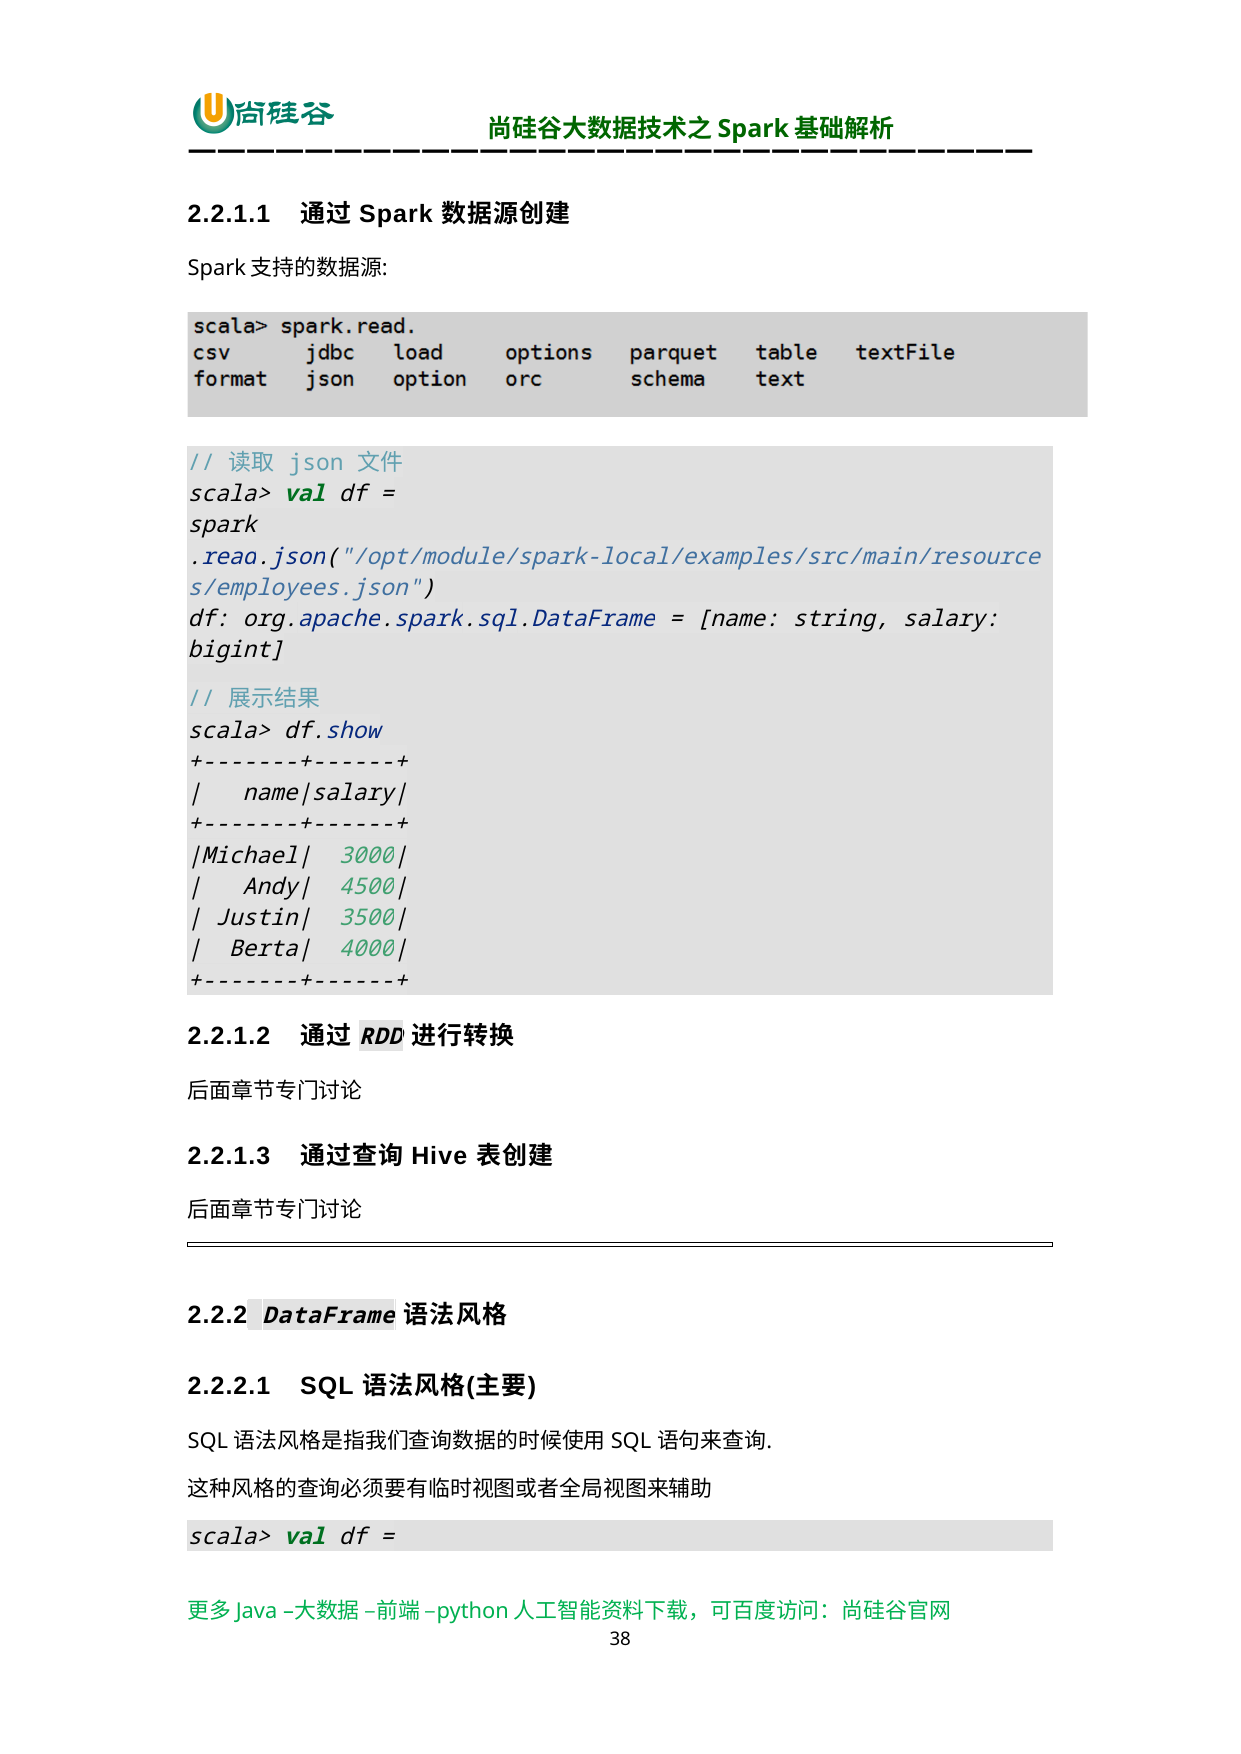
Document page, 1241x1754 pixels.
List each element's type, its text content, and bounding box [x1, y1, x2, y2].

subtitle 通过查询 Hive 表创建 [187, 1121, 1053, 1186]
text SQL 语法风格是指我们查询数据的时候使用 SQL 语句来查询. [187, 1422, 1053, 1455]
text 后面章节专门讨论 [187, 1072, 1053, 1105]
subtitle SQL 语法风格(主要) [187, 1351, 1053, 1416]
text Spark支持的数据源: [187, 251, 1053, 283]
picture [187, 88, 338, 138]
text // 读取 json 文件 scala> val df = spark.read.json("/opt/module/spark-local/examples/src/main/resources/employees.json") df: org.apache.spark.sql.DataFrame = [name: string, salary: bigint] // 展示结果 scala> df.show +-------+------+ | name|salary| +-------+------+ |Michael| 3000| | Andy| 4500| | Justin| 3500| | Berta| 4000| +-------+------+ [187, 446, 1053, 995]
text 这种风格的查询必须要有临时视图或者全局视图来辅助 [187, 1471, 1053, 1503]
text 后面章节专门讨论 [187, 1192, 1053, 1225]
subtitle DataFrame 语法风格 [187, 1280, 1053, 1345]
picture [187, 312, 1088, 417]
subtitle 通过 Spark 数据源创建 [187, 179, 1053, 244]
subtitle 通过 RDD 进行转换 [187, 1001, 1053, 1066]
